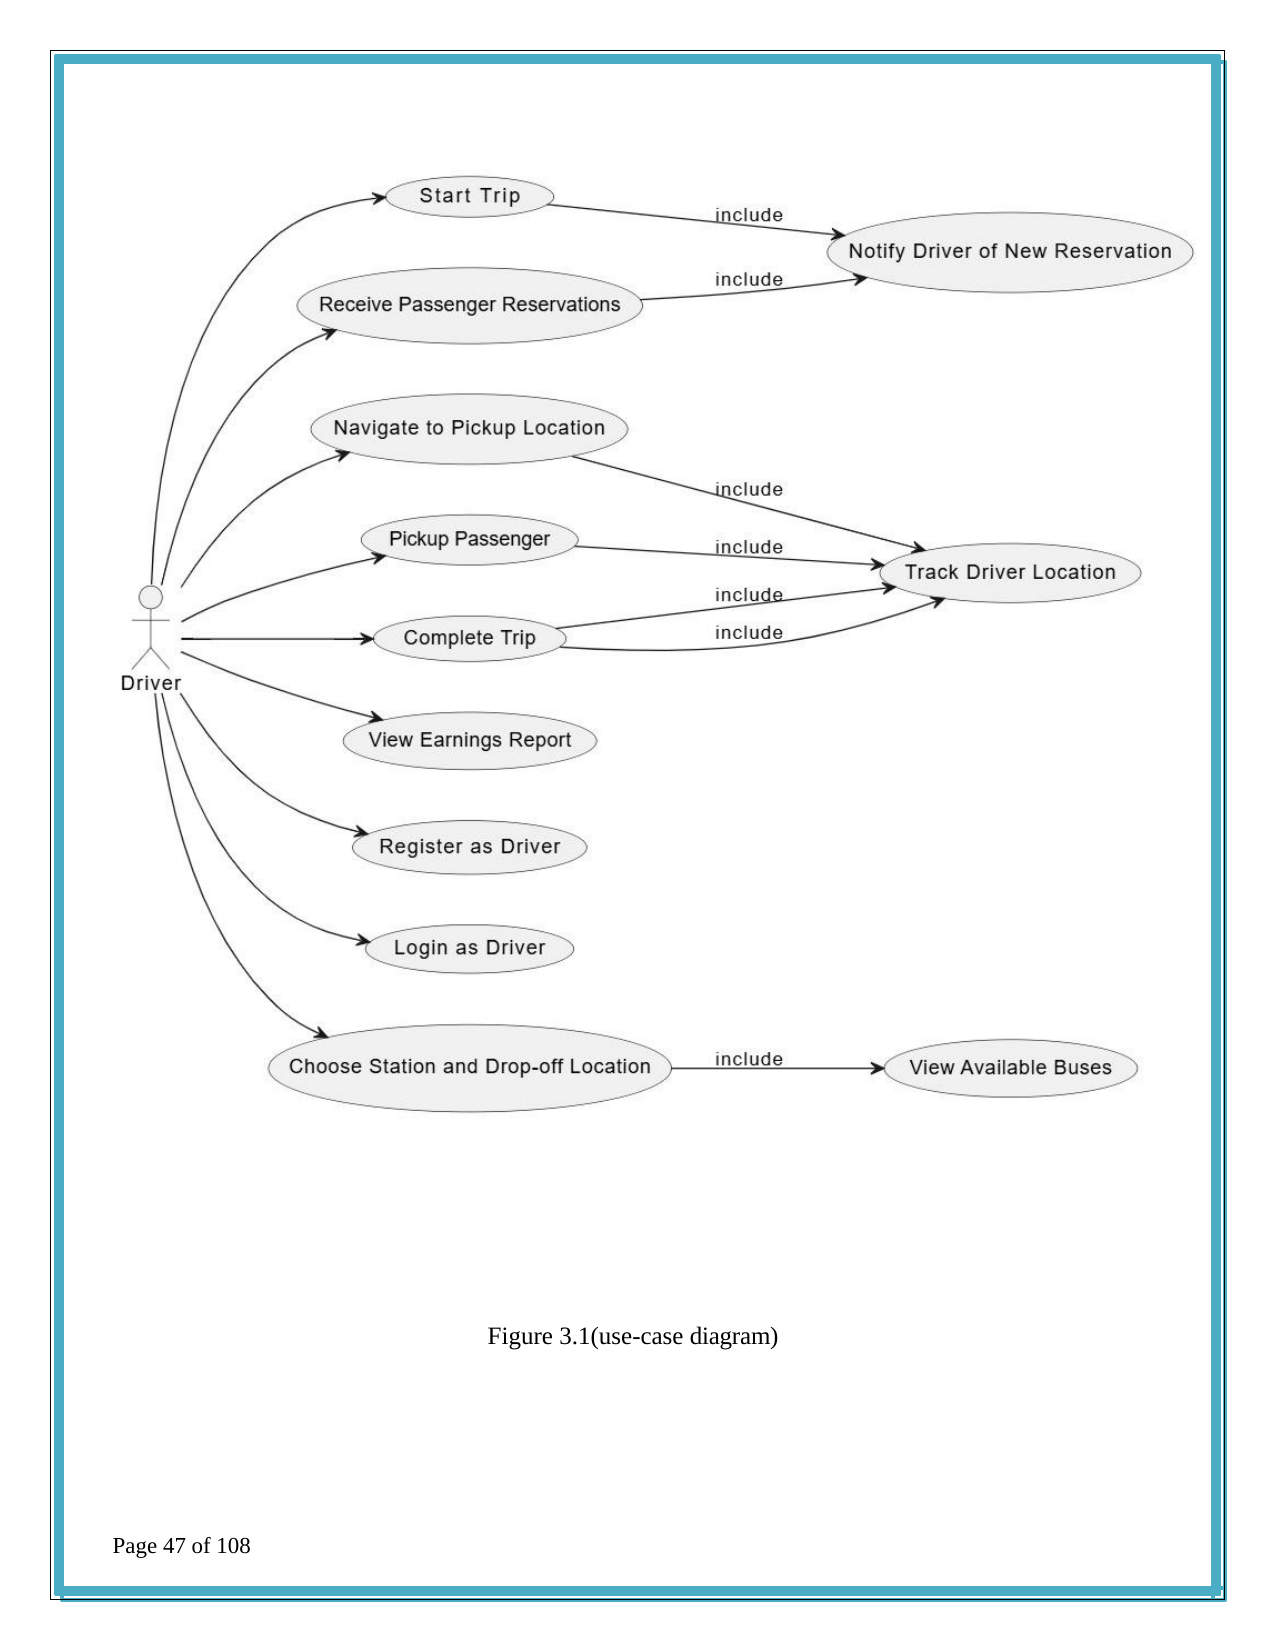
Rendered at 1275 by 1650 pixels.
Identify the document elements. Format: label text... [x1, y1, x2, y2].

text Figure 3.1(use-case diagram) [412, 1321, 1163, 1350]
picture [112, 168, 1200, 1121]
